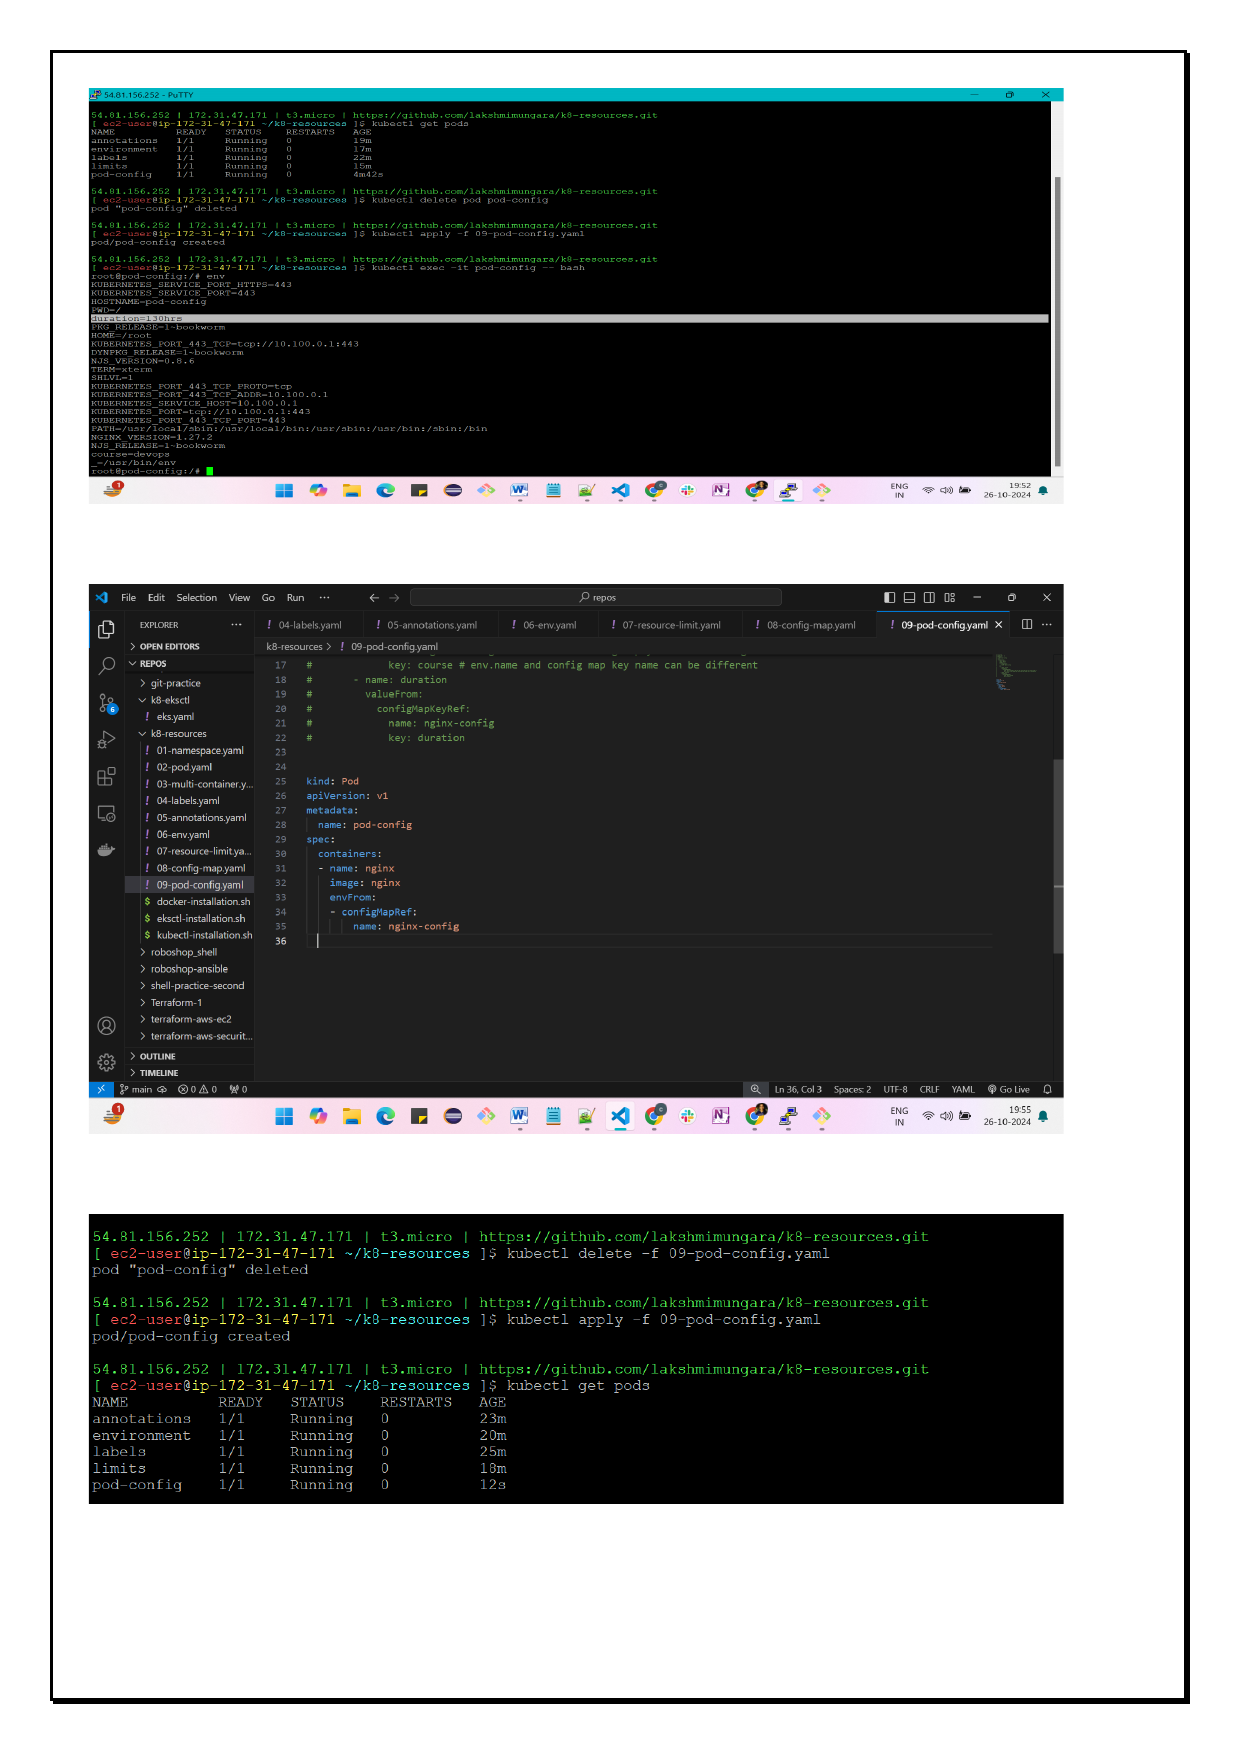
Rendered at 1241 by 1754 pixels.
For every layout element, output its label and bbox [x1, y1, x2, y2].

picture [88, 584, 1064, 1134]
picture [88, 88, 1064, 504]
picture [88, 1214, 1064, 1504]
